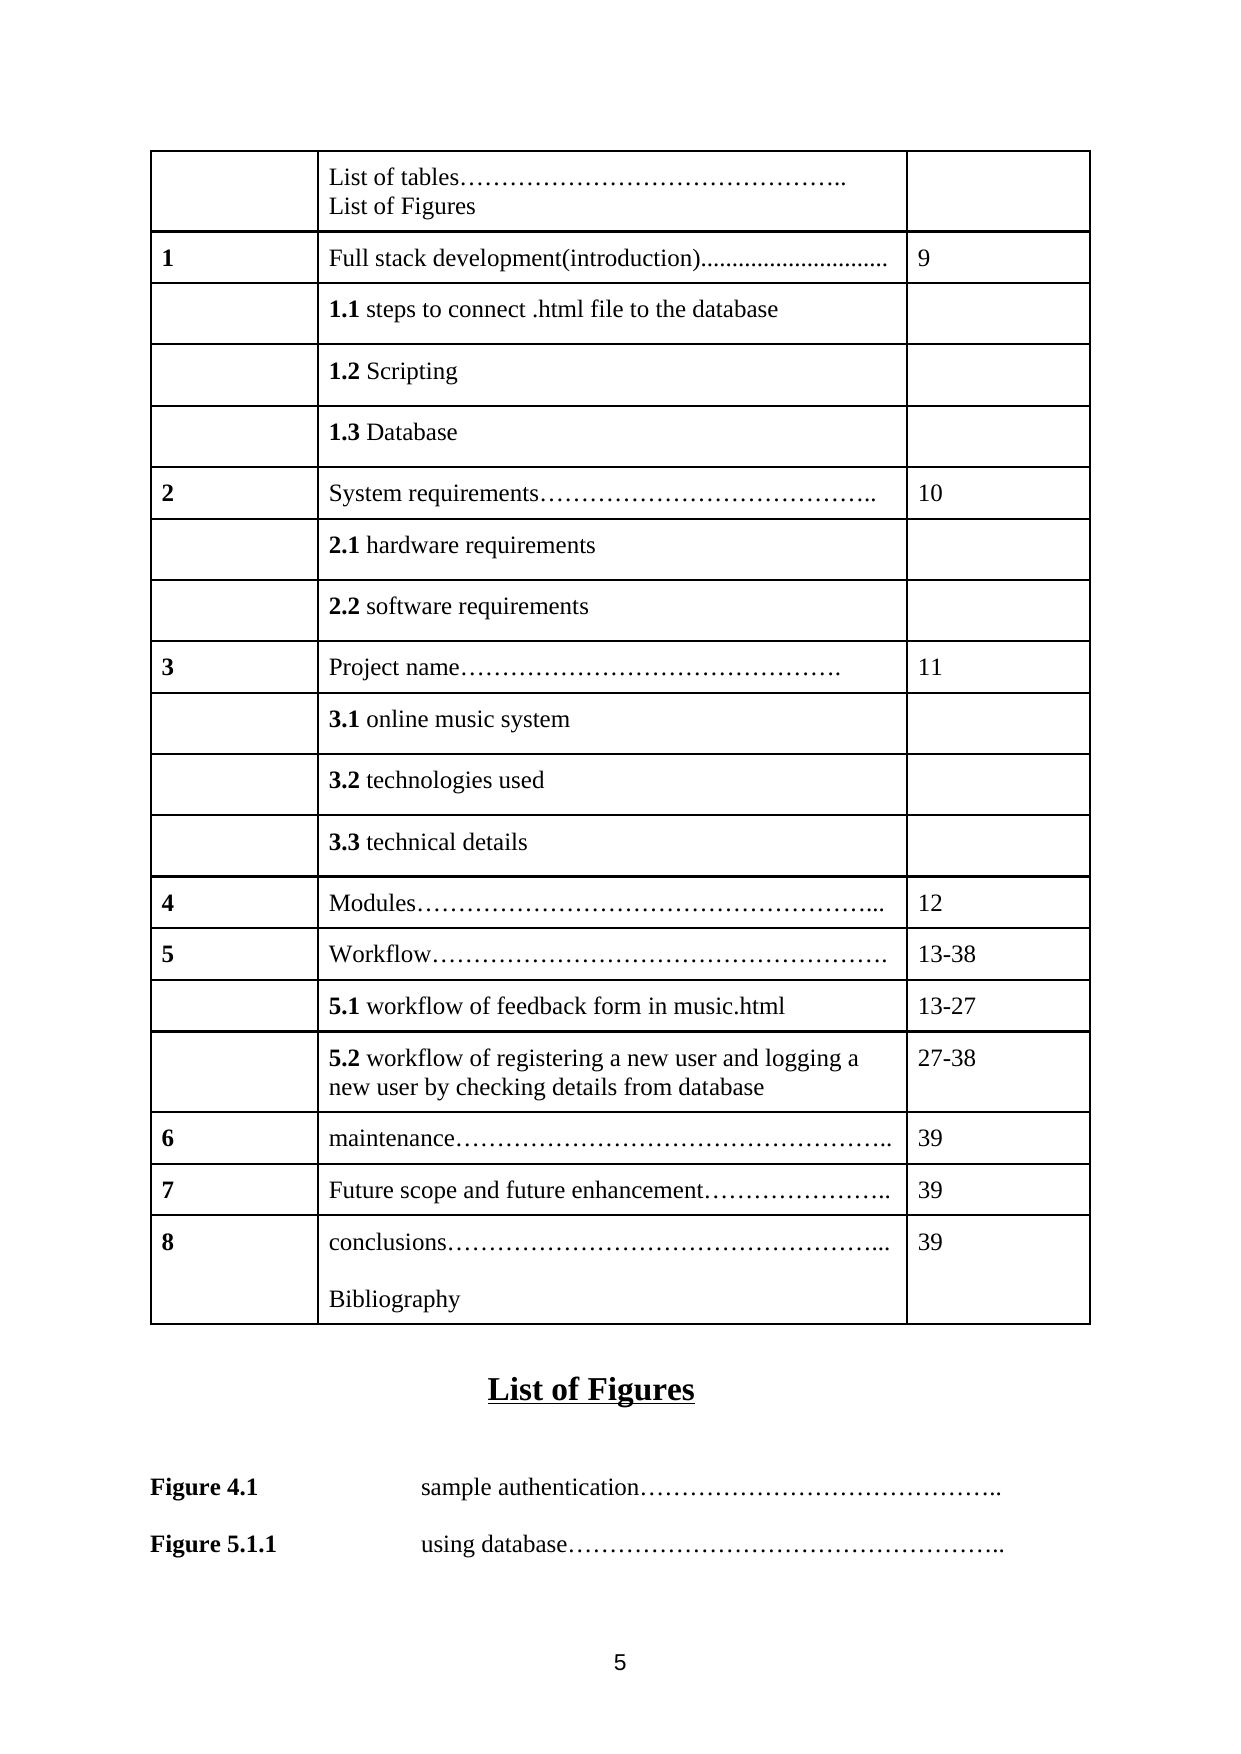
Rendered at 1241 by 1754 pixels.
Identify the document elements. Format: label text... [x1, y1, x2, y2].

table_cell [908, 152, 1089, 230]
table_cell 5.1 workflow of feedback form in music.html [319, 981, 906, 1030]
table_cell conclusions……………………………………………... Bibliography [319, 1216, 906, 1323]
table_cell System requirements………………………………….. [319, 468, 906, 517]
table_cell [908, 407, 1089, 466]
table_cell 5.2 workflow of registering a new user and logging a new user by checking details from database [319, 1033, 906, 1111]
table_cell 2.2 software requirements [319, 581, 906, 640]
table_cell Project name………………………………………. [319, 642, 906, 692]
table_cell [152, 581, 317, 640]
table_cell 39 [908, 1216, 1089, 1323]
table_cell 1.1 steps to connect .html file to the database [319, 284, 906, 343]
table_cell [152, 755, 317, 814]
table_cell Future scope and future enhancement………………….. [319, 1165, 906, 1214]
table_cell 5 [152, 929, 317, 979]
table_cell [152, 816, 317, 875]
table_cell [908, 581, 1089, 640]
table_cell 11 [908, 642, 1089, 692]
table_cell 4 [152, 878, 317, 927]
table_cell [908, 345, 1089, 404]
table_cell 2.1 hardware requirements [319, 520, 906, 579]
table_cell 13-38 [908, 929, 1089, 979]
table_cell [908, 755, 1089, 814]
table_cell [152, 284, 317, 343]
table_cell [152, 520, 317, 579]
table_cell 3.3 technical details [319, 816, 906, 875]
text Figure 4.1 sample authentication…………………………………….. [150, 1472, 1090, 1501]
table_cell 3.1 online music system [319, 694, 906, 753]
table_cell [152, 981, 317, 1030]
table_cell [152, 694, 317, 753]
table_cell [908, 520, 1089, 579]
table_cell maintenance…………………………………………….. [319, 1113, 906, 1162]
table_cell Workflow………………………………………………. [319, 929, 906, 979]
table_cell 27-38 [908, 1033, 1089, 1111]
table_cell Full stack development(introduction).............................. [319, 233, 906, 282]
table_cell [152, 407, 317, 466]
table_cell 39 [908, 1165, 1089, 1214]
table_cell 2 [152, 468, 317, 517]
table_cell [908, 816, 1089, 875]
table_cell 9 [908, 233, 1089, 282]
table_cell 1.3 Database [319, 407, 906, 466]
table_cell 10 [908, 468, 1089, 517]
table_cell 3 [152, 642, 317, 692]
table_cell 1.2 Scripting [319, 345, 906, 404]
table_cell [152, 1033, 317, 1111]
table_cell List of tables……………………………………….. List of Figures [319, 152, 906, 230]
table_cell [152, 152, 317, 230]
table_cell [152, 345, 317, 404]
table_cell 12 [908, 878, 1089, 927]
table_cell 39 [908, 1113, 1089, 1162]
table_cell 13-27 [908, 981, 1089, 1030]
text List of Figures [150, 1369, 1090, 1408]
table_cell [908, 694, 1089, 753]
table_cell 7 [152, 1165, 317, 1214]
table_cell 1 [152, 233, 317, 282]
text Figure 5.1.1 using database…………………………………………….. [150, 1529, 1090, 1558]
table_cell 6 [152, 1113, 317, 1162]
table_cell 3.2 technologies used [319, 755, 906, 814]
table_cell Modules………………………………………………... [319, 878, 906, 927]
table_cell 8 [152, 1216, 317, 1323]
table_cell [908, 284, 1089, 343]
